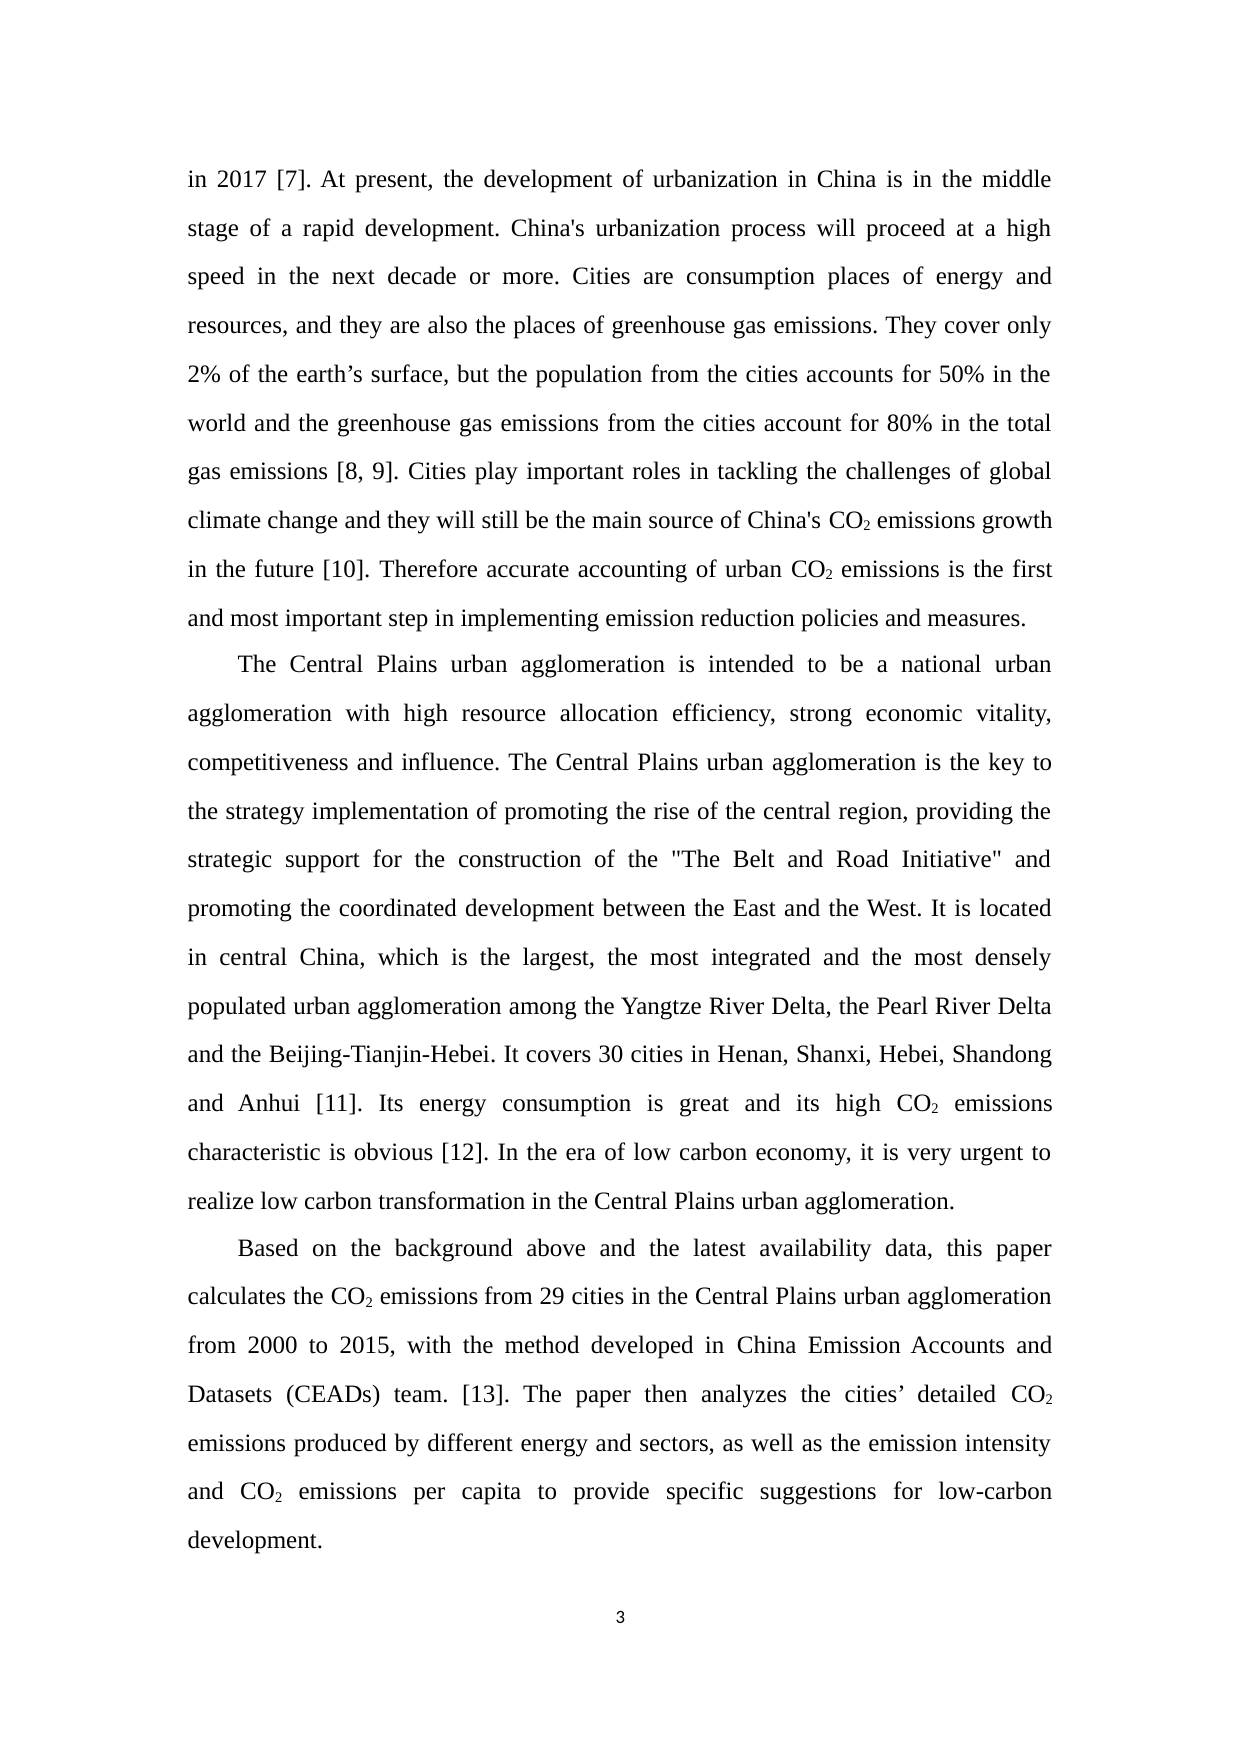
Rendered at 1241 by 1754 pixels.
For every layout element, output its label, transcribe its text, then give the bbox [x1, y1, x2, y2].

text The Central Plains urban agglomeration is intended to be a national urban agglomeration with high resource allocation efficiency, strong economic vitality, competitiveness and influence. The Central Plains urban agglomeration is the key to the strategy implementation of promoting the rise of the central region, providing the strategic support for the construction of the "The Belt and Road Initiative" and promoting the coordinated development between the East and the West. It is located in central China, which is the largest, the most integrated and the most densely populated urban agglomeration among the Yangtze River Delta, the Pearl River Delta and the Beijing-Tianjin-Hebei. It covers 30 cities in Henan, Shanxi, Hebei, Shandong and Anhui [11]. Its energy consumption is great and its high CO2 emissions characteristic is obvious [12]. In the era of low carbon economy, it is very urgent to realize low carbon transformation in the Central Plains urban agglomeration. [187, 648, 1053, 1216]
text Based on the background above and the latest availability data, this paper calculates the CO2 emissions from 29 cities in the Central Plains urban agglomeration from 2000 to 2015, with the method developed in China Emission Accounts and Datasets (CEADs) team. [13]. The paper then analyzes the cities’ detailed CO2 emissions produced by different energy and sectors, as well as the emission intensity and CO2 emissions per capita to provide specific suggestions for low-carbon development. [187, 1231, 1053, 1556]
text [187, 162, 1053, 633]
